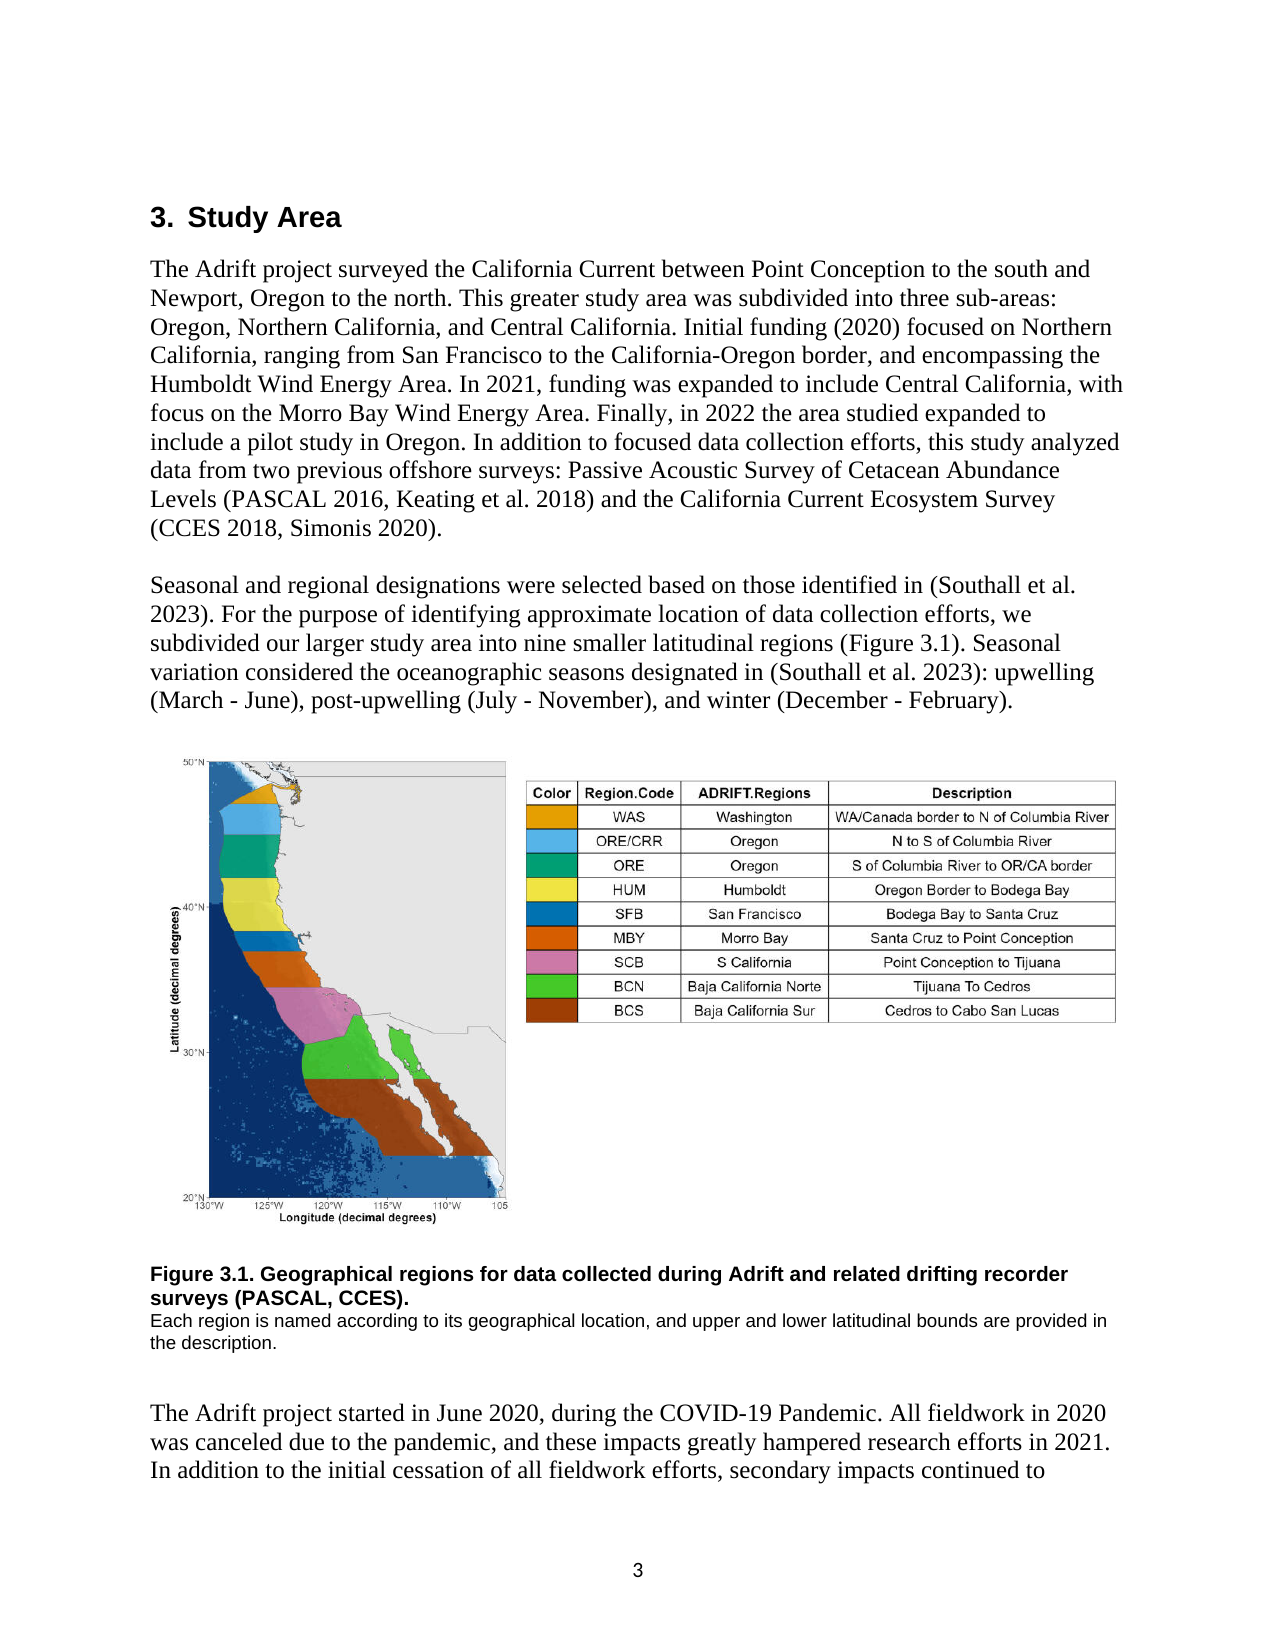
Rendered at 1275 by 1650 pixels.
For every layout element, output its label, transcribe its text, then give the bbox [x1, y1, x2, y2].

text Seasonal and regional designations were selected based on those identified in (Southall et al. 2023). For the purpose of identifying approximate location of data collection efforts, we subdivided our larger study area into nine smaller latitudinal regions (Figure 3.1). Seasonal variation considered the oceanographic seasons designated in (Southall et al. 2023): upwelling (March - June), post-upwelling (July - November), and winter (December - February). [150, 571, 1125, 714]
text Figure 3.1. Geographical regions for data collected during Adrift and related drifting recorder surveys (PASCAL, CCES). [150, 1262, 1125, 1310]
text The Adrift project surveyed the California Current between Point Conception to the south and Newport, Oregon to the north. This greater study area was subdivided into three sub-areas: Oregon, Northern California, and Central California. Initial funding (2020) focused on Northern California, ranging from San Francisco to the California-Oregon border, and encompassing the Humboldt Wind Energy Area. In 2021, funding was expanded to include Central California, with focus on the Morro Bay Wind Energy Area. Finally, in 2022 the area studied expanded to include a pilot study in Oregon. In addition to focused data collection efforts, this study analyzed data from two previous offshore surveys: Passive Acoustic Survey of Cetacean Abundance Levels (PASCAL 2016, Keating et al. 2018) and the California Current Ecosystem Survey (CCES 2018, Simonis 2020). [150, 254, 1125, 542]
picture [150, 743, 1125, 1242]
text Each region is named according to its geographical location, and upper and lower latitudinal bounds are provided in the description. [150, 1310, 1125, 1353]
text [150, 1398, 1125, 1484]
subtitle Study Area [150, 200, 1125, 233]
